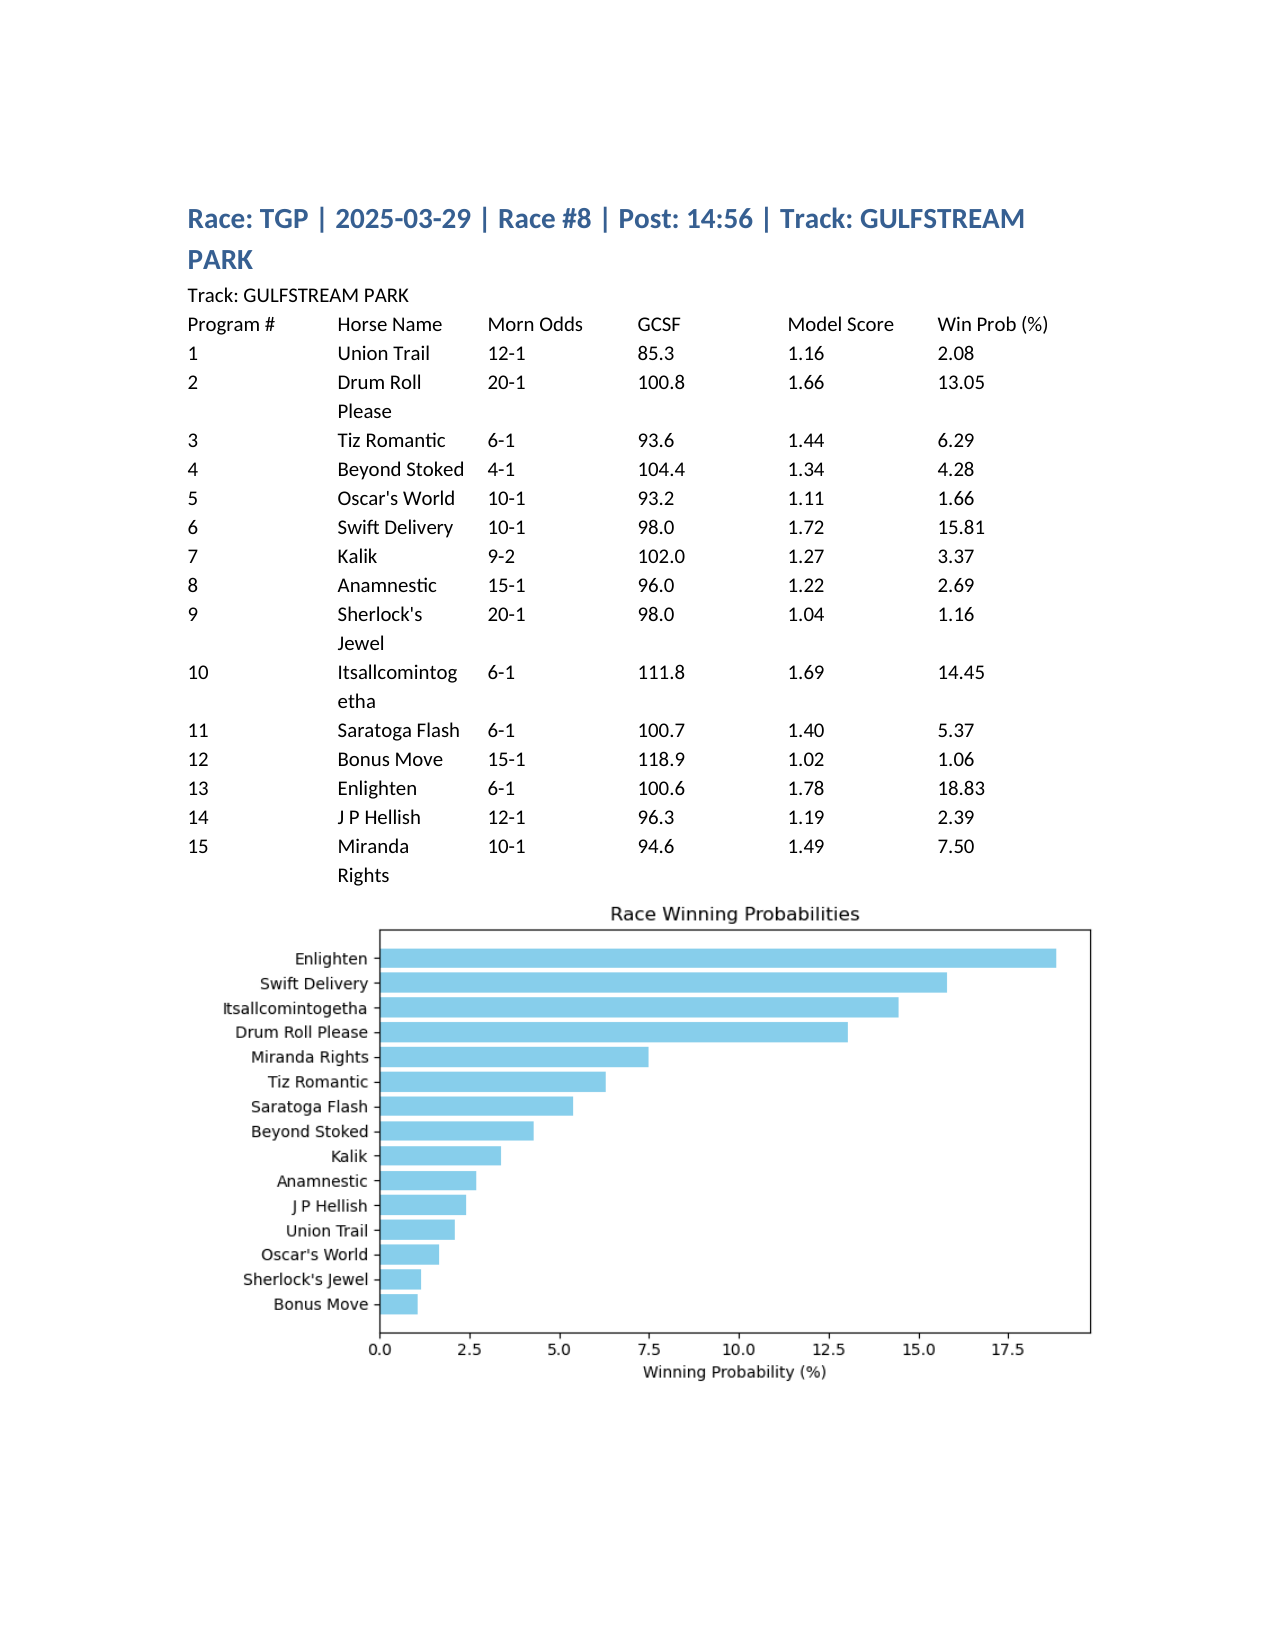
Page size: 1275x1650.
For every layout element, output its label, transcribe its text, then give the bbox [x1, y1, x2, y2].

table_cell 10 [176, 659, 326, 717]
table_cell 2.69 [926, 572, 1076, 601]
table_cell Anamnestic [326, 572, 476, 601]
table_cell 1.66 [926, 485, 1076, 514]
table_cell Saratoga Flash [326, 717, 476, 746]
table_cell 2 [176, 369, 326, 427]
table_cell Miranda Rights [326, 833, 476, 891]
table_cell 10-1 [476, 514, 626, 543]
table_header Morn Odds [476, 311, 626, 340]
table_cell 93.6 [626, 427, 776, 456]
table_cell 6-1 [476, 717, 626, 746]
table_cell 1.72 [776, 514, 926, 543]
table_cell 6.29 [926, 427, 1076, 456]
table_cell 1.69 [776, 659, 926, 717]
table_cell 1.44 [776, 427, 926, 456]
table_header Model Score [776, 311, 926, 340]
table_cell J P Hellish [326, 804, 476, 833]
table_cell 10-1 [476, 485, 626, 514]
table_cell 1.19 [776, 804, 926, 833]
table_cell 1.11 [776, 485, 926, 514]
table_cell 15-1 [476, 572, 626, 601]
table_cell Drum Roll Please [326, 369, 476, 427]
table_cell 18.83 [926, 775, 1076, 804]
table_cell 100.7 [626, 717, 776, 746]
picture [206, 891, 1107, 1398]
table_cell 5 [176, 485, 326, 514]
table_cell 13 [176, 775, 326, 804]
table_cell 14.45 [926, 659, 1076, 717]
table_cell 1.22 [776, 572, 926, 601]
table_cell Itsallcomintogetha [326, 659, 476, 717]
table_cell 93.2 [626, 485, 776, 514]
table_cell 98.0 [626, 601, 776, 659]
table_cell 13.05 [926, 369, 1076, 427]
table_cell 111.8 [626, 659, 776, 717]
table_cell 2.39 [926, 804, 1076, 833]
table_cell 12-1 [476, 340, 626, 369]
table_cell 4.28 [926, 456, 1076, 485]
table_cell 100.8 [626, 369, 776, 427]
table_cell 1.78 [776, 775, 926, 804]
table_cell Union Trail [326, 340, 476, 369]
table_cell 1.16 [776, 340, 926, 369]
table_cell Bonus Move [326, 746, 476, 775]
table_cell 96.0 [626, 572, 776, 601]
table_cell 100.6 [626, 775, 776, 804]
table_cell Beyond Stoked [326, 456, 476, 485]
table_header Horse Name [326, 311, 476, 340]
table_cell 15-1 [476, 746, 626, 775]
table_cell Sherlock's Jewel [326, 601, 476, 659]
table_cell 20-1 [476, 601, 626, 659]
table_cell Oscar's World [326, 485, 476, 514]
table_cell 1 [176, 340, 326, 369]
table_cell 20-1 [476, 369, 626, 427]
table_cell 6-1 [476, 659, 626, 717]
table_cell 14 [176, 804, 326, 833]
table_cell 4 [176, 456, 326, 485]
table_cell 1.04 [776, 601, 926, 659]
table_cell Tiz Romantic [326, 427, 476, 456]
table_cell 3 [176, 427, 326, 456]
table_cell 94.6 [626, 833, 776, 891]
table_cell 15 [176, 833, 326, 891]
table_cell 96.3 [626, 804, 776, 833]
table_cell 9 [176, 601, 326, 659]
table_cell 102.0 [626, 543, 776, 572]
table_cell 1.02 [776, 746, 926, 775]
table_cell 11 [176, 717, 326, 746]
table_cell 12 [176, 746, 326, 775]
table_cell 3.37 [926, 543, 1076, 572]
subtitle Race: TGP | 2025-03-29 | Race #8 | Post: 14:56 | Track: GULFSTREAM PARK [187, 200, 1087, 277]
table_cell 2.08 [926, 340, 1076, 369]
table_cell 118.9 [626, 746, 776, 775]
table_cell 5.37 [926, 717, 1076, 746]
table_header Program # [176, 311, 326, 340]
table_cell 104.4 [626, 456, 776, 485]
table_cell 98.0 [626, 514, 776, 543]
table_cell 12-1 [476, 804, 626, 833]
table_cell 1.49 [776, 833, 926, 891]
table_cell 15.81 [926, 514, 1076, 543]
table_cell 6-1 [476, 427, 626, 456]
table_cell 1.16 [926, 601, 1076, 659]
table_cell Enlighten [326, 775, 476, 804]
table_cell 8 [176, 572, 326, 601]
table_cell 10-1 [476, 833, 626, 891]
table_cell 1.40 [776, 717, 926, 746]
table_cell 1.66 [776, 369, 926, 427]
table_cell 4-1 [476, 456, 626, 485]
table_header Win Prob (%) [926, 311, 1076, 340]
table_cell 7 [176, 543, 326, 572]
table_cell 85.3 [626, 340, 776, 369]
table_cell Kalik [326, 543, 476, 572]
table_cell Swift Delivery [326, 514, 476, 543]
table_cell 1.27 [776, 543, 926, 572]
table_cell 1.34 [776, 456, 926, 485]
table_cell 6-1 [476, 775, 626, 804]
table_cell 6 [176, 514, 326, 543]
table_header GCSF [626, 311, 776, 340]
table_cell 9-2 [476, 543, 626, 572]
table_cell 7.50 [926, 833, 1076, 891]
text Track: GULFSTREAM PARK [187, 282, 1087, 307]
table_cell 1.06 [926, 746, 1076, 775]
